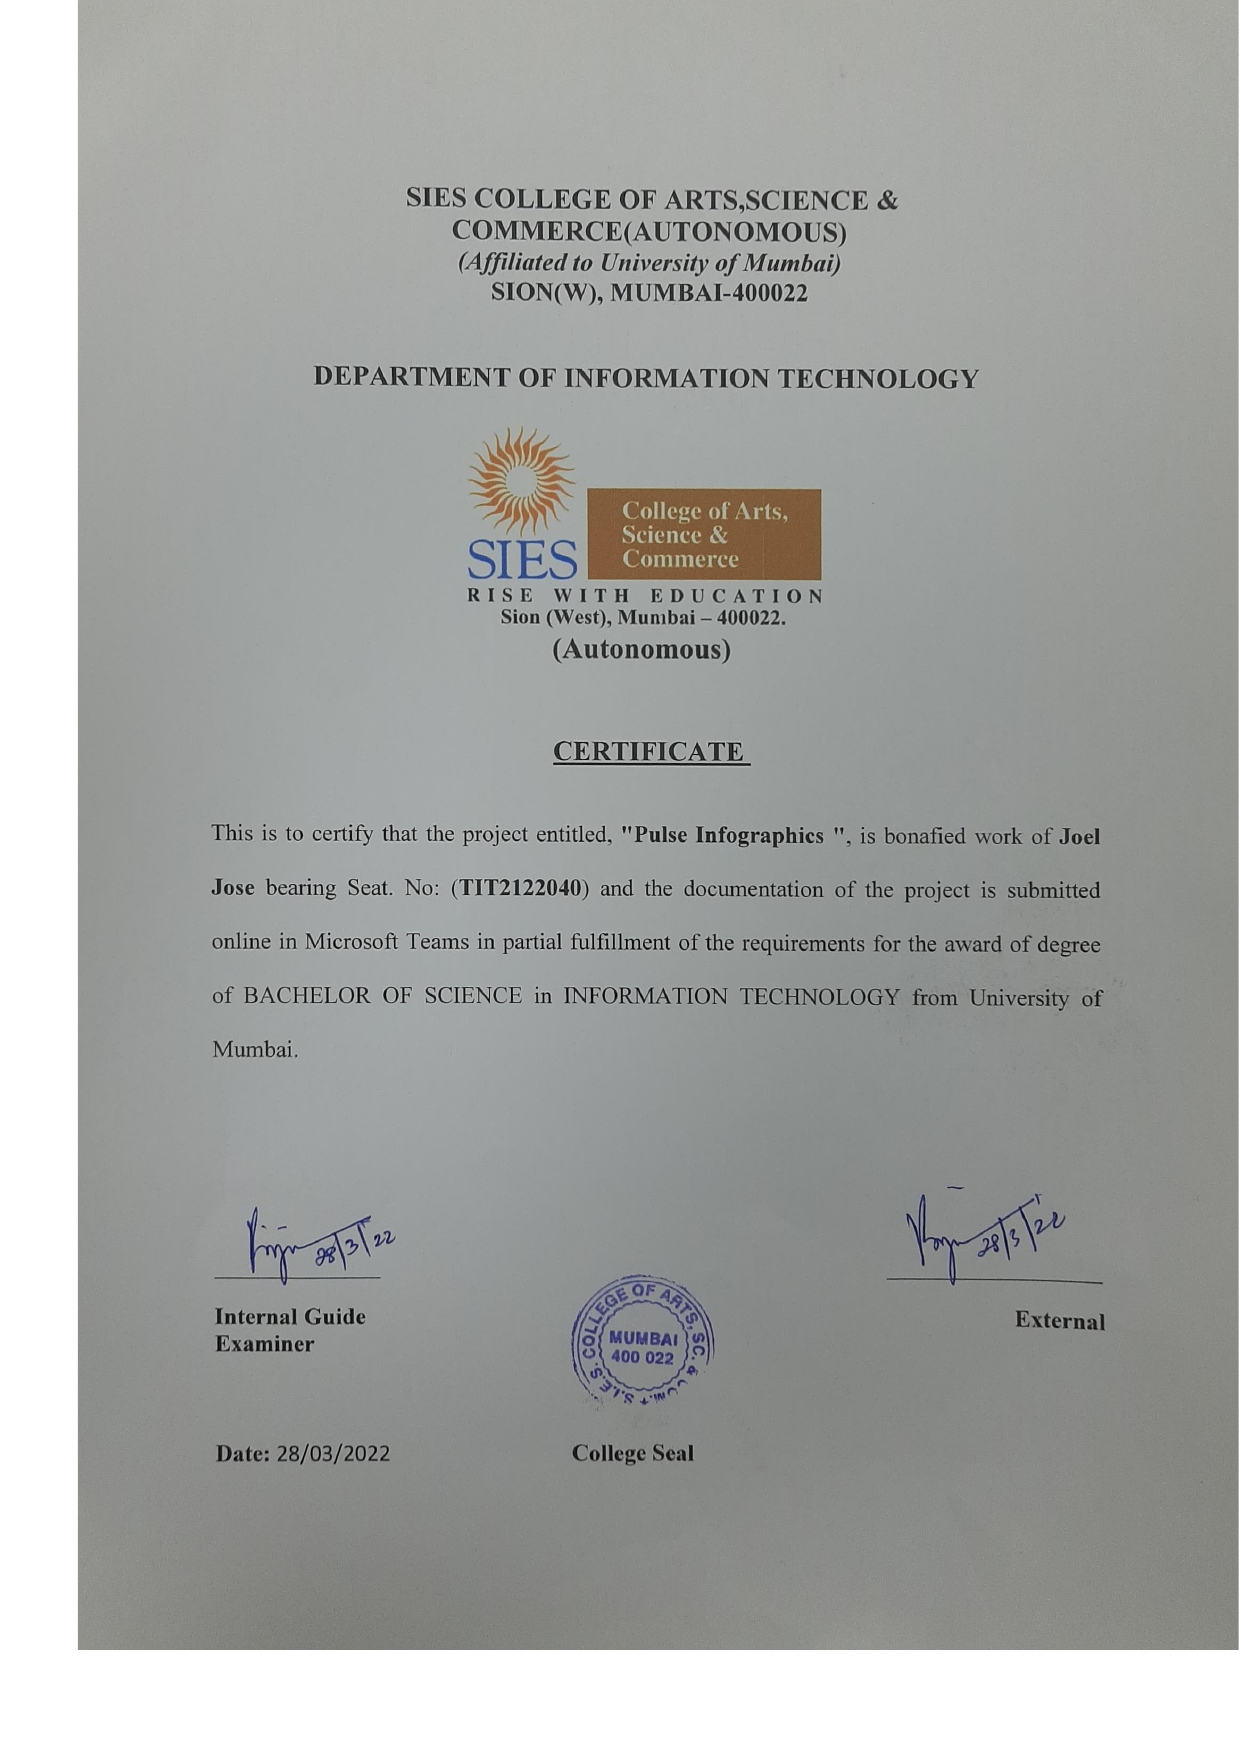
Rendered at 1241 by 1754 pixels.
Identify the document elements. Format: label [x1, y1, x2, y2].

picture [77, 0, 1239, 1650]
